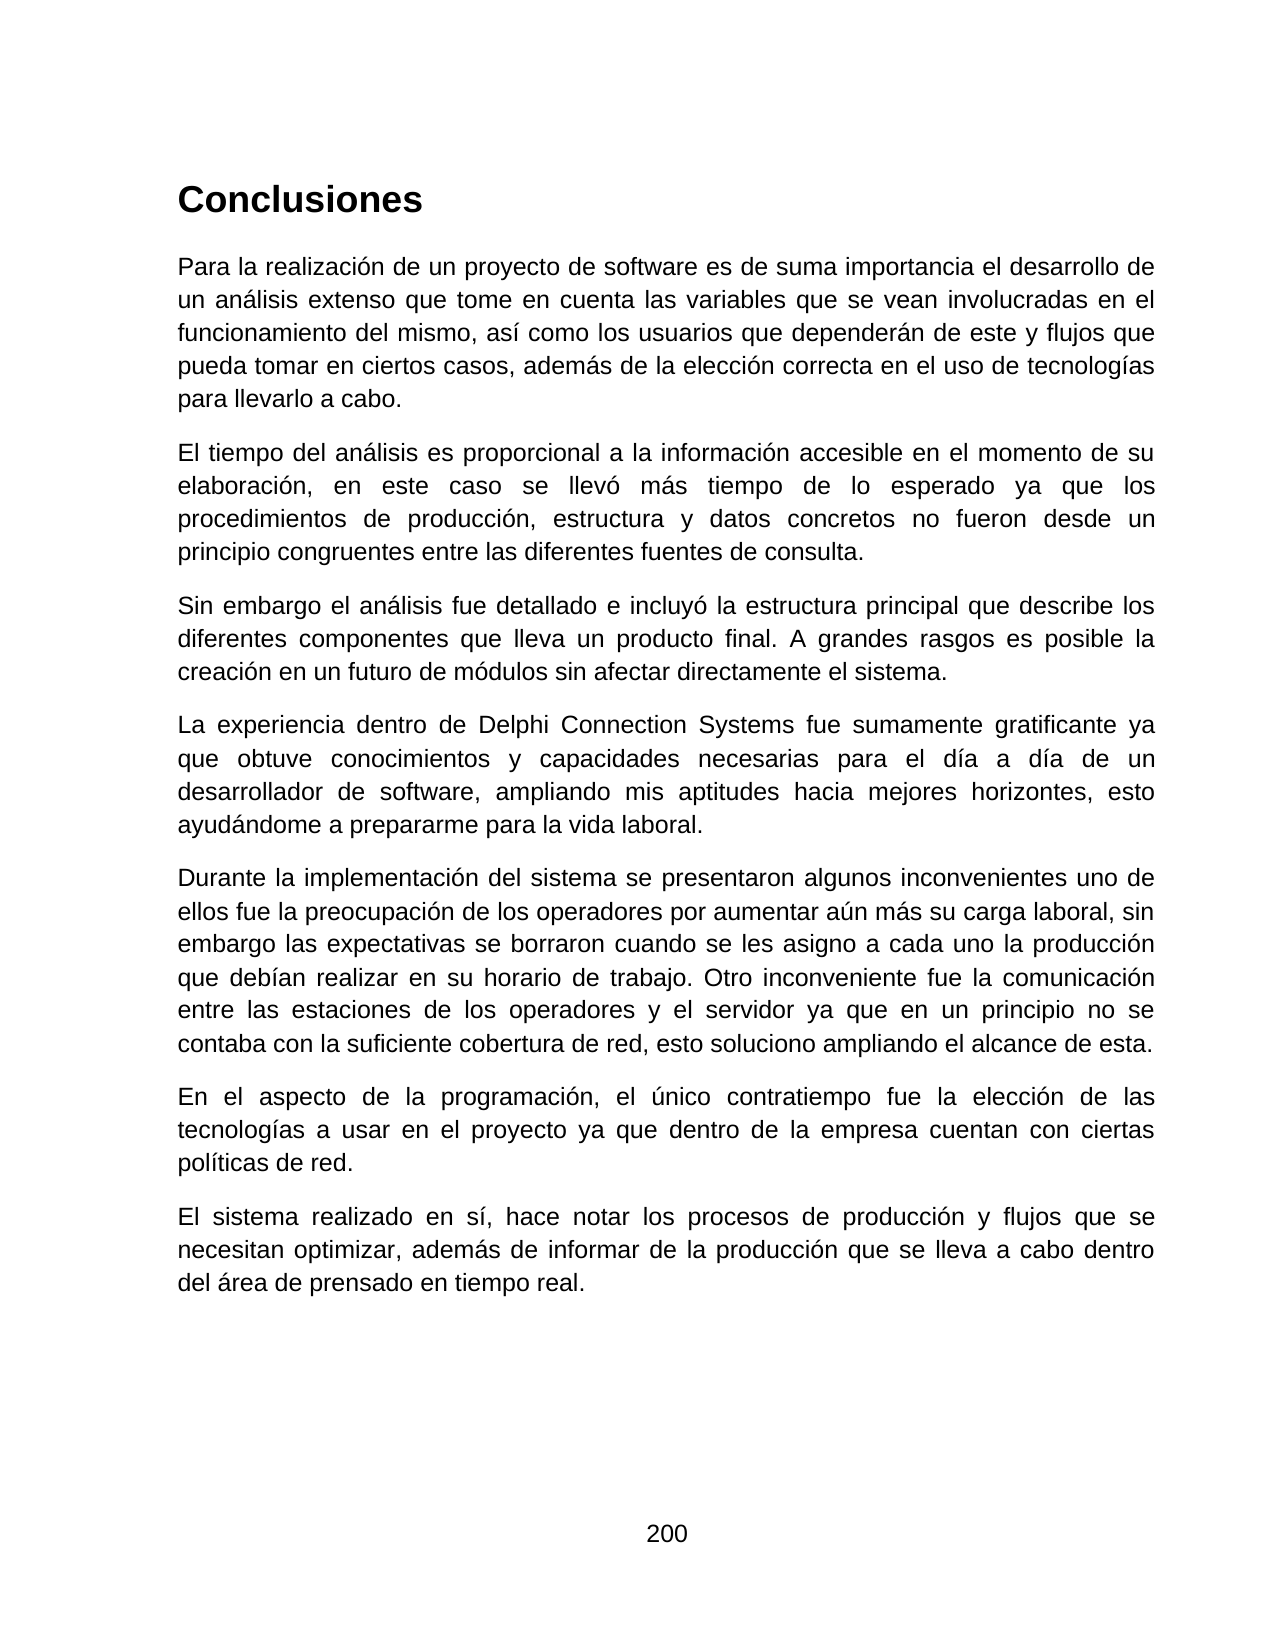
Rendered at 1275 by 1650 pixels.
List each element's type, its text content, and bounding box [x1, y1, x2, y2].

subtitle Conclusiones [177, 177, 1157, 220]
text Sin embargo el análisis fue detallado e incluyó la estructura principal que describe los diferentes componentes que lleva un producto final. A grandes rasgos es posible la creación en un futuro de módulos sin afectar directamente el sistema. [177, 591, 1157, 685]
text El sistema realizado en sí, hace notar los procesos de producción y flujos que se necesitan optimizar, además de informar de la producción que se lleva a cabo dentro del área de prensado en tiempo real. [177, 1202, 1157, 1297]
text Para la realización de un proyecto de software es de suma importancia el desarrollo de un análisis extenso que tome en cuenta las variables que se vean involucradas en el funcionamiento del mismo, así como los usuarios que dependerán de este y flujos que pueda tomar en ciertos casos, además de la elección correcta en el uso de tecnologías para llevarlo a cabo. [177, 252, 1157, 413]
text Durante la implementación del sistema se presentaron algunos inconvenientes uno de ellos fue la preocupación de los operadores por aumentar aún más su carga laboral, sin embargo las expectativas se borraron cuando se les asigno a cada uno la producción que debían realizar en su horario de trabajo. Otro inconveniente fue la comunicación entre las estaciones de los operadores y el servidor ya que en un principio no se contaba con la suficiente cobertura de red, esto soluciono ampliando el alcance de esta. [177, 863, 1157, 1057]
text El tiempo del análisis es proporcional a la información accesible en el momento de su elaboración, en este caso se llevó más tiempo de lo esperado ya que los procedimientos de producción, estructura y datos concretos no fueron desde un principio congruentes entre las diferentes fuentes de consulta. [177, 438, 1157, 566]
text En el aspecto de la programación, el único contratiempo fue la elección de las tecnologías a usar en el proyecto ya que dentro de la empresa cuentan con ciertas políticas de red. [177, 1082, 1157, 1177]
text La experiencia dentro de Delphi Connection Systems fue sumamente gratificante ya que obtuve conocimientos y capacidades necesarias para el día a día de un desarrollador de software, ampliando mis aptitudes hacia mejores horizontes, esto ayudándome a prepararme para la vida laboral. [177, 711, 1157, 838]
